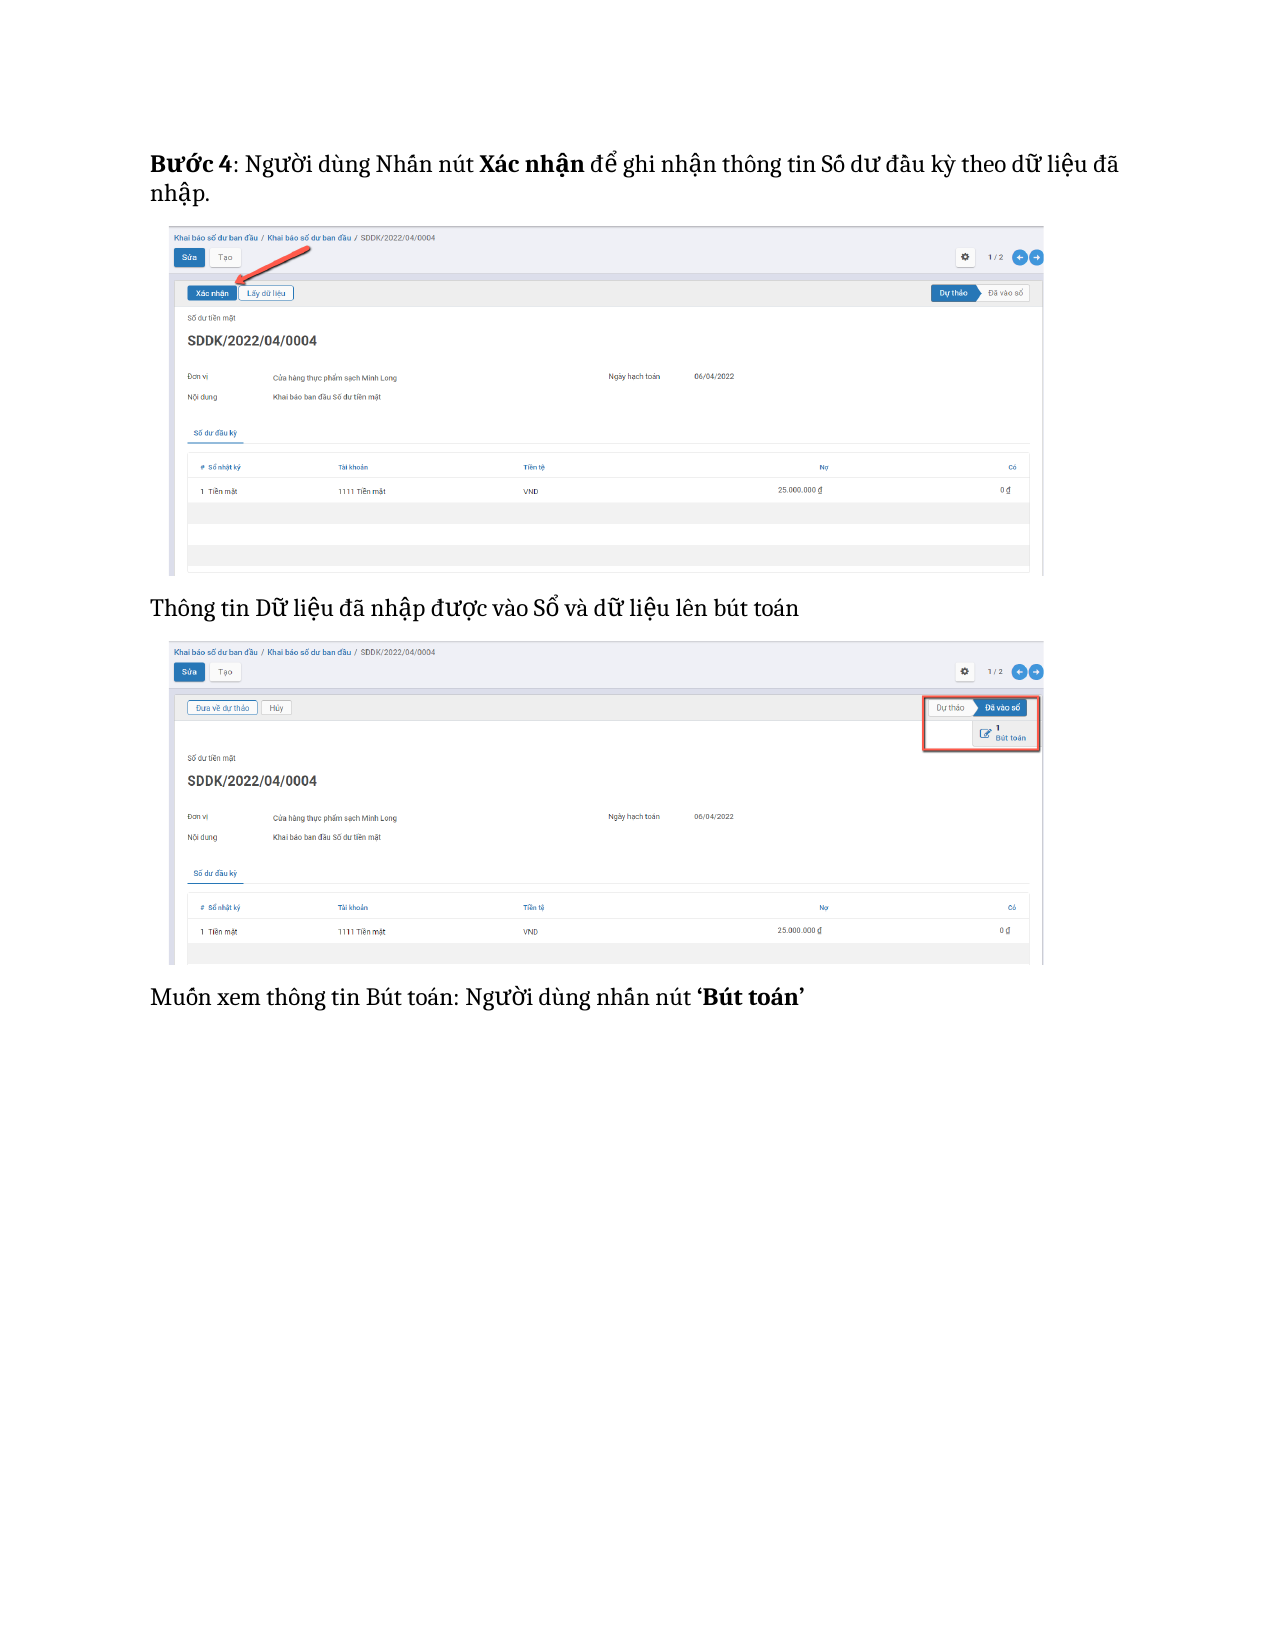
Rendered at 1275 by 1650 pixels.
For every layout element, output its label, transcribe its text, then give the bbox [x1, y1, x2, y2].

text Thông tin Dữ liệu đã nhập được vào Sổ và dữ liệu lên bút toán [150, 594, 1125, 623]
picture [168, 226, 1044, 576]
text Bước 4: Người dùng Nhấn nút Xác nhận để ghi nhận thông tin Số dư đầu kỳ theo dữ liệu đã nhập. [150, 150, 1125, 207]
text Muốn xem thông tin Bút toán: Người dùng nhấn nút ‘Bút toán’ [150, 983, 1125, 1012]
picture [168, 641, 1044, 965]
